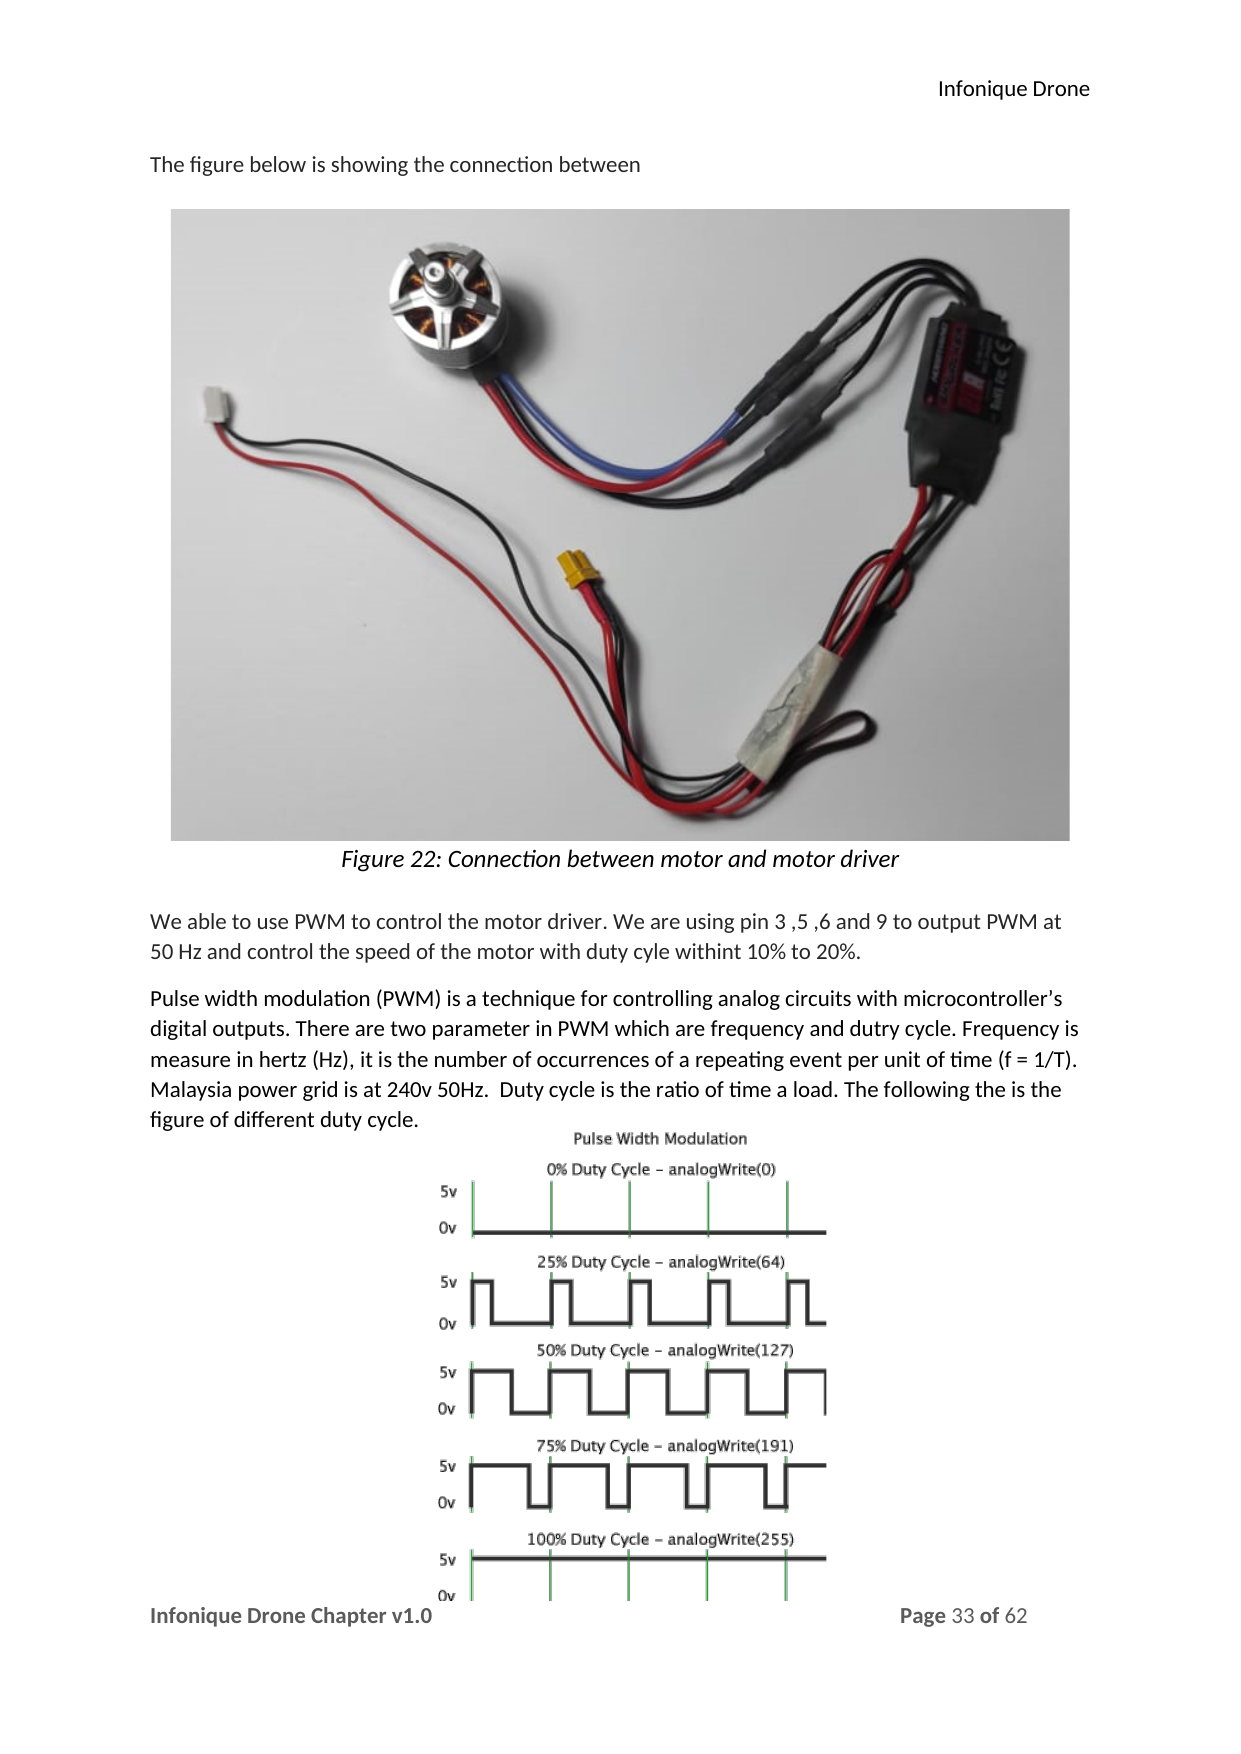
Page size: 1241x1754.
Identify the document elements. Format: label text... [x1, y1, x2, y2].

text Pulse width modulation (PWM) is a technique for controlling analog circuits with microcontroller’s digital outputs. There are two parameter in PWM which are frequency and dutry cycle. Frequency is measure in hertz (Hz), it is the number of occurrences of a repeating event per unit of time (f = 1/T). Malaysia power grid is at 240v 50Hz. Duty cycle is the ratio of time a load. The following the is the figure of different duty cycle. [150, 984, 1090, 1133]
picture [170, 209, 1070, 841]
picture [438, 1129, 827, 1601]
text The figure below is showing the connection between [150, 150, 1090, 178]
